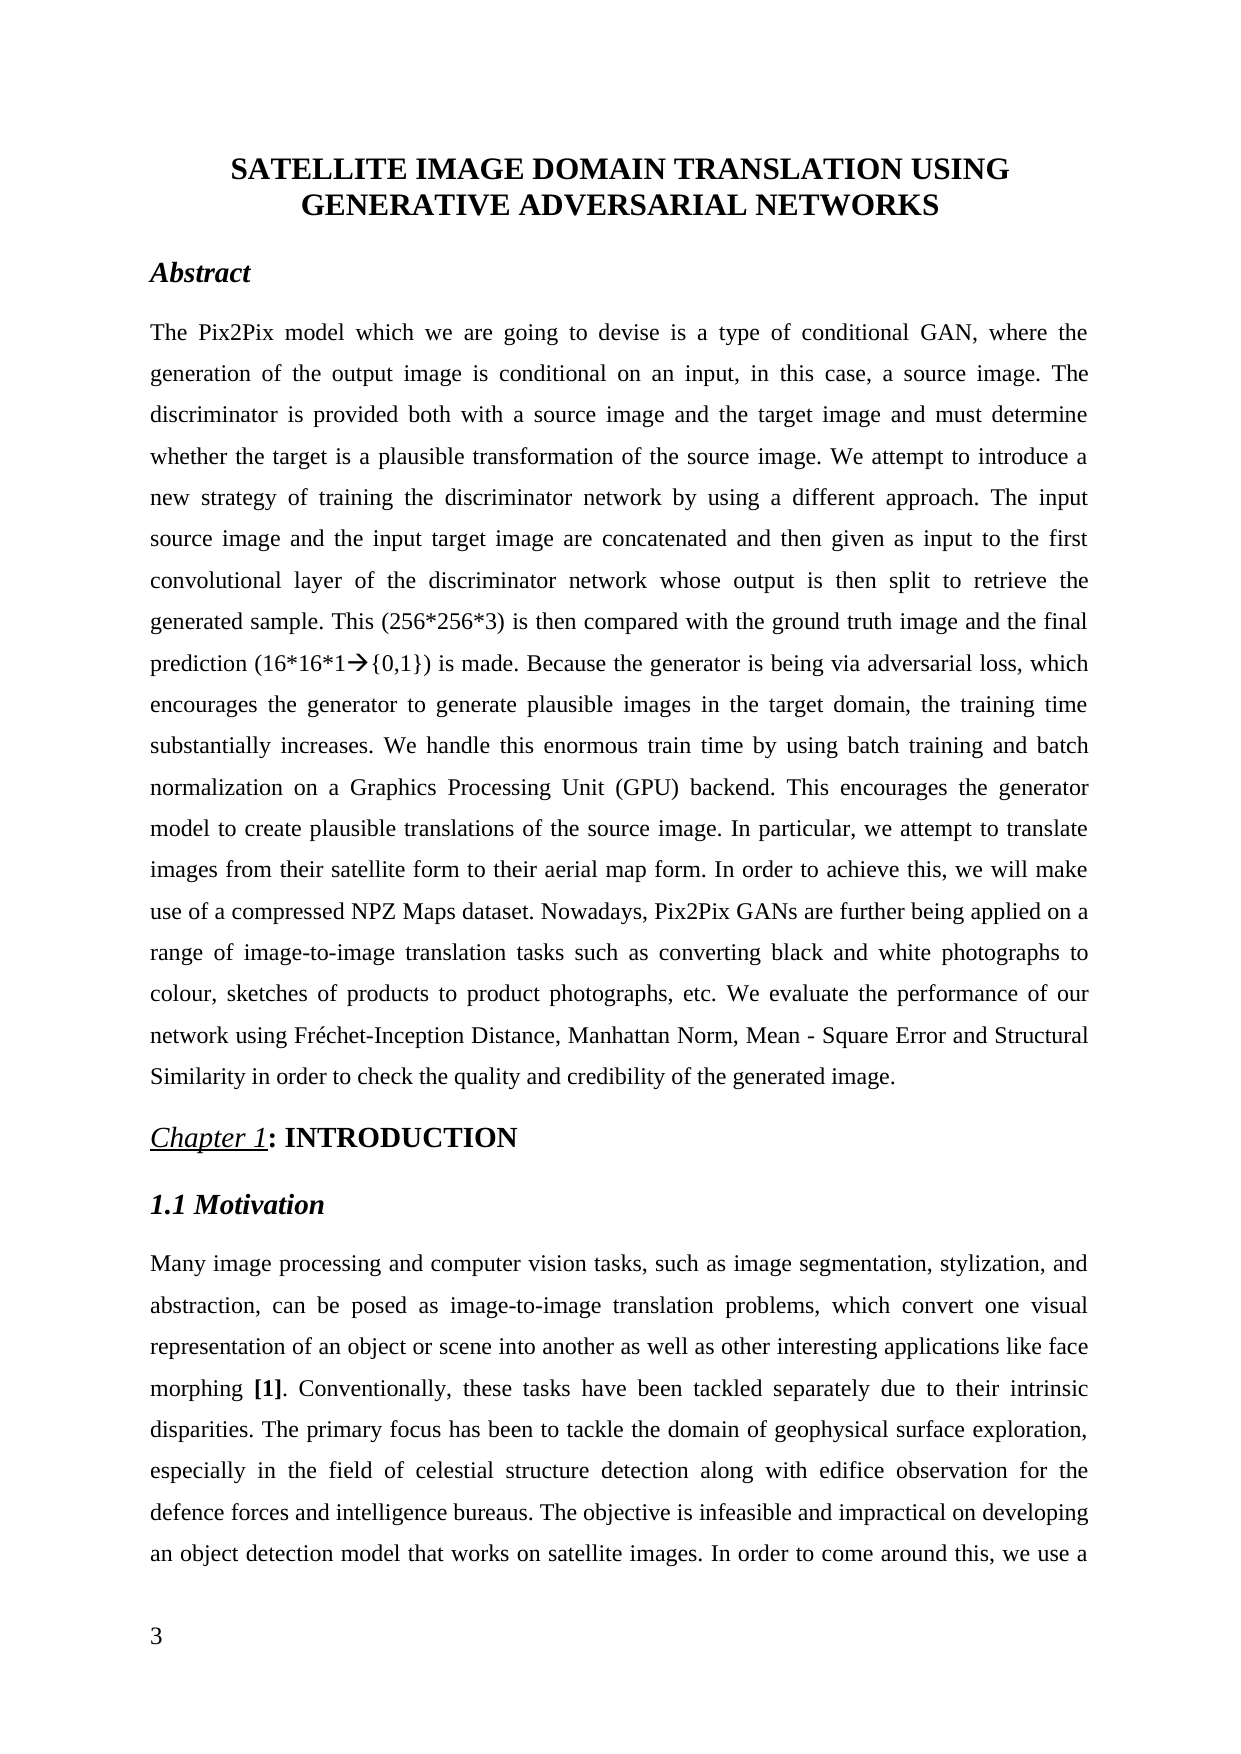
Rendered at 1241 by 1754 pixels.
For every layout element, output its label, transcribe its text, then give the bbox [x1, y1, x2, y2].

text Abstract [150, 255, 1090, 289]
text The Pix2Pix model which we are going to devise is a type of conditional GAN, where the generation of the output image is conditional on an input, in this case, a source image. The discriminator is provided both with a source image and the target image and must determine whether the target is a plausible transformation of the source image. We attempt to introduce a new strategy of training the discriminator network by using a different approach. The input source image and the input target image are concatenated and then given as input to the first convolutional layer of the discriminator network whose output is then split to retrieve the generated sample. This (256*256*3) is then compared with the ground truth image and the final prediction (16*16*1{0,1}) is made. Because the generator is being via adversarial loss, which encourages the generator to generate plausible images in the target domain, the training time substantially increases. We handle this enormous train time by using batch training and batch normalization on a Graphics Processing Unit (GPU) backend. This encourages the generator model to create plausible translations of the source image. In particular, we attempt to translate images from their satellite form to their aerial map form. In order to achieve this, we will make use of a compressed NPZ Maps dataset. Nowadays, Pix2Pix GANs are further being applied on a range of image-to-image translation tasks such as converting black and white photographs to colour, sketches of products to product photographs, etc. We evaluate the performance of our network using Fréchet-Inception Distance, Manhattan Norm, Mean - Square Error and Structural Similarity in order to check the quality and credibility of the generated image. [150, 318, 1090, 1090]
text 1.1 Motivation [150, 1187, 1090, 1221]
text Chapter 1: INTRODUCTION [150, 1120, 1090, 1154]
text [150, 1249, 1090, 1567]
text SATELLITE IMAGE DOMAIN TRANSLATION USING GENERATIVE ADVERSARIAL NETWORKS [150, 150, 1090, 222]
